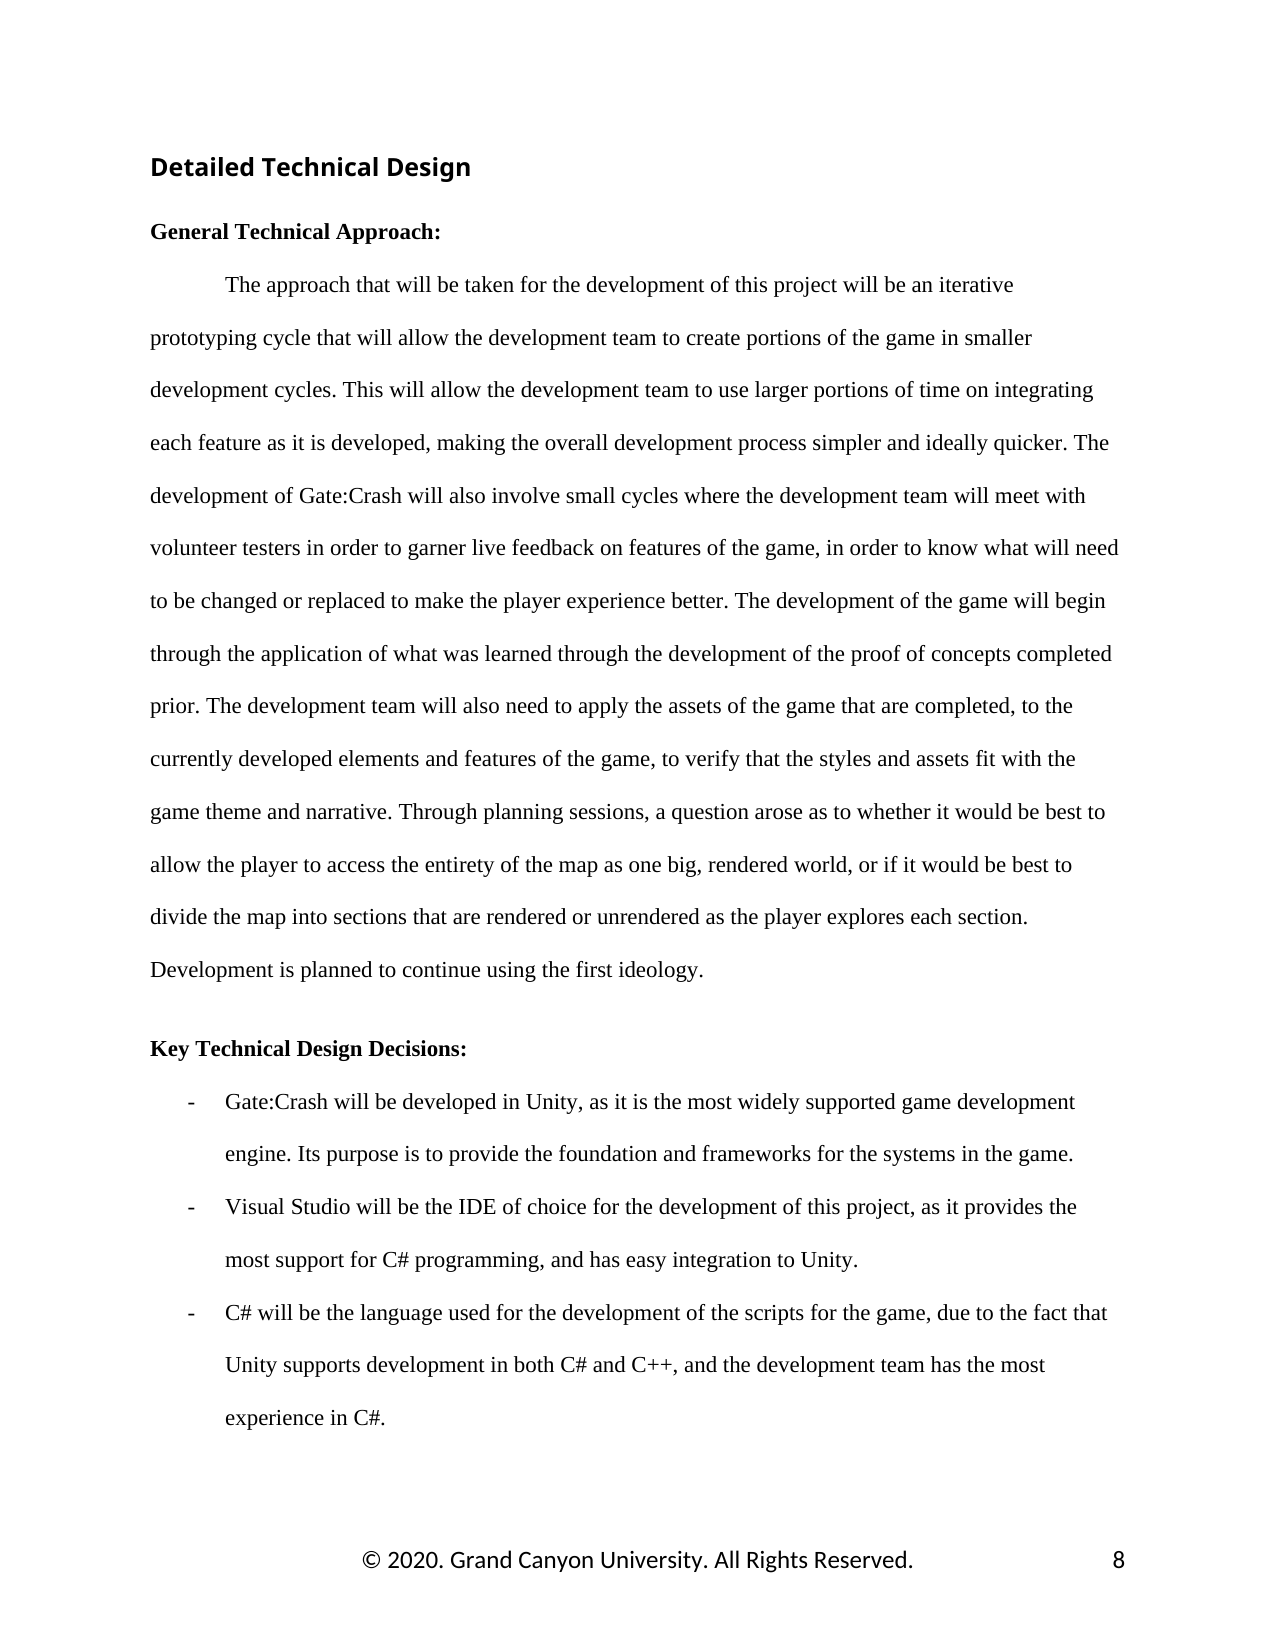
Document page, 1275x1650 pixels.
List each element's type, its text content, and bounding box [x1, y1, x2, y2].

list C# will be the language used for the development of the scripts for the game, due to the fact that Unity supports development in both C# and C++, and the development team has the most experience in C#. [187, 1299, 1125, 1430]
text The approach that will be taken for the development of this project will be an iterative prototyping cycle that will allow the development team to create portions of the game in smaller development cycles. This will allow the development team to use larger portions of time on integrating each feature as it is developed, making the overall development process simpler and ideally quicker. The development of Gate:Crash will also involve small cycles where the development team will meet with volunteer testers in order to garner live feedback on features of the game, in order to know what will need to be changed or replaced to make the player experience better. The development of the game will begin through the application of what was learned through the development of the proof of concepts completed prior. The development team will also need to apply the assets of the game that are completed, to the currently developed elements and features of the game, to verify that the styles and assets fit with the game theme and narrative. Through planning sessions, a question arose as to whether it would be best to allow the player to access the entirety of the map as one big, rendered world, or if it would be best to divide the map into sections that are rendered or unrendered as the player explores each section. Development is planned to continue using the first ideology. [150, 271, 1125, 982]
text Key Technical Design Decisions: [150, 1035, 1125, 1061]
title Detailed Technical Design [150, 150, 1125, 184]
list Gate:Crash will be developed in Unity, as it is the most widely supported game development engine. Its purpose is to provide the foundation and frameworks for the systems in the game. [187, 1088, 1125, 1167]
list Visual Studio will be the IDE of choice for the development of this project, as it provides the most support for C# programming, and has easy integration to Unity. [187, 1193, 1125, 1272]
text General Technical Approach: [150, 218, 1125, 244]
